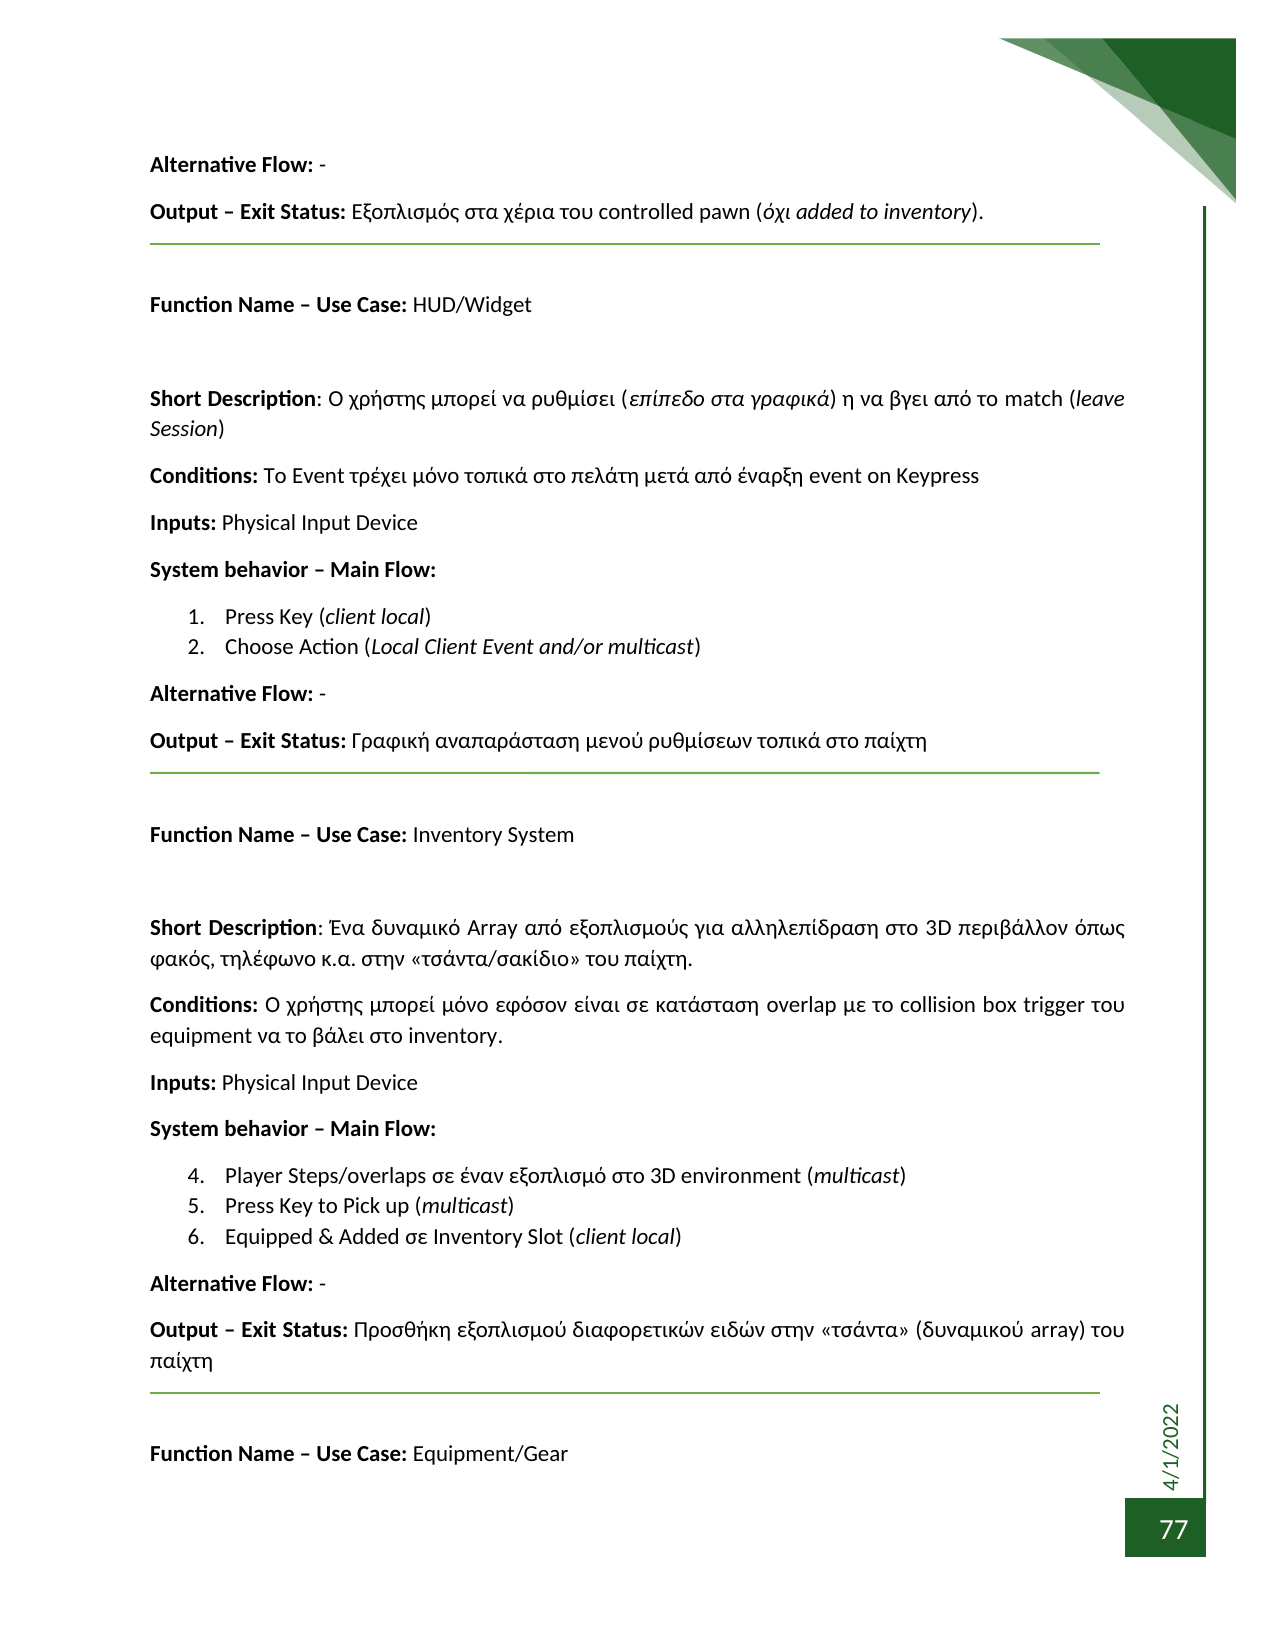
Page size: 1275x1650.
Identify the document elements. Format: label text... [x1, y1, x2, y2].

list Equipped & Added σε Inventory Slot (client local) [187, 1222, 1125, 1250]
list Player Steps/overlaps σε έναν εξοπλισμό στο 3D environment (multicast) [187, 1161, 1125, 1189]
text System behavior – Main Flow: [150, 555, 1125, 583]
list Choose Action (Local Client Event and/or multicast) [187, 632, 1125, 660]
text Short Description: Ένα δυναμικό Array από εξοπλισμούς για αλληλεπίδραση στο 3D περιβάλλον όπως φακός, τηλέφωνο κ.α. στην «τσάντα/σακίδιο» του παίχτη. [150, 913, 1125, 972]
text Function Name – Use Case: Inventory System [150, 820, 1125, 848]
text Function Name – Use Case: HUD/Widget [150, 291, 1125, 319]
text System behavior – Main Flow: [150, 1114, 1125, 1143]
text Inputs: Physical Input Device [150, 508, 1125, 536]
text Output – Exit Status: Γραφική αναπαράσταση μενού ρυθμίσεων τοπικά στο παίχτη [150, 726, 1125, 754]
text Output – Exit Status: Προσθήκη εξοπλισμού διαφορετικών ειδών στην «τσάντα» (δυναμικού array) του παίχτη [150, 1316, 1125, 1374]
text Conditions: Το Event τρέχει μόνο τοπικά στο πελάτη μετά από έναρξη event on Keypress [150, 461, 1125, 489]
list Press Key (client local) [187, 602, 1125, 630]
picture [997, 38, 1236, 204]
text Alternative Flow: - [150, 150, 1125, 178]
text Inputs: Physical Input Device [150, 1068, 1125, 1096]
text Short Description: Ο χρήστης μπορεί να ρυθμίσει (επίπεδο στα γραφικά) η να βγει από το match (leave Session) [150, 384, 1125, 443]
text Alternative Flow: - [150, 679, 1125, 707]
text Alternative Flow: - [150, 1269, 1125, 1297]
text Function Name – Use Case: Equipment/Gear [150, 1439, 1125, 1468]
text Conditions: Ο χρήστης μπορεί μόνο εφόσον είναι σε κατάσταση overlap με το collision box trigger του equipment να το βάλει στο inventory. [150, 991, 1125, 1049]
text Output – Exit Status: Εξοπλισμός στα χέρια του controlled pawn (όχι added to inventory). [150, 197, 1125, 225]
list Press Key to Pick up (multicast) [187, 1192, 1125, 1220]
